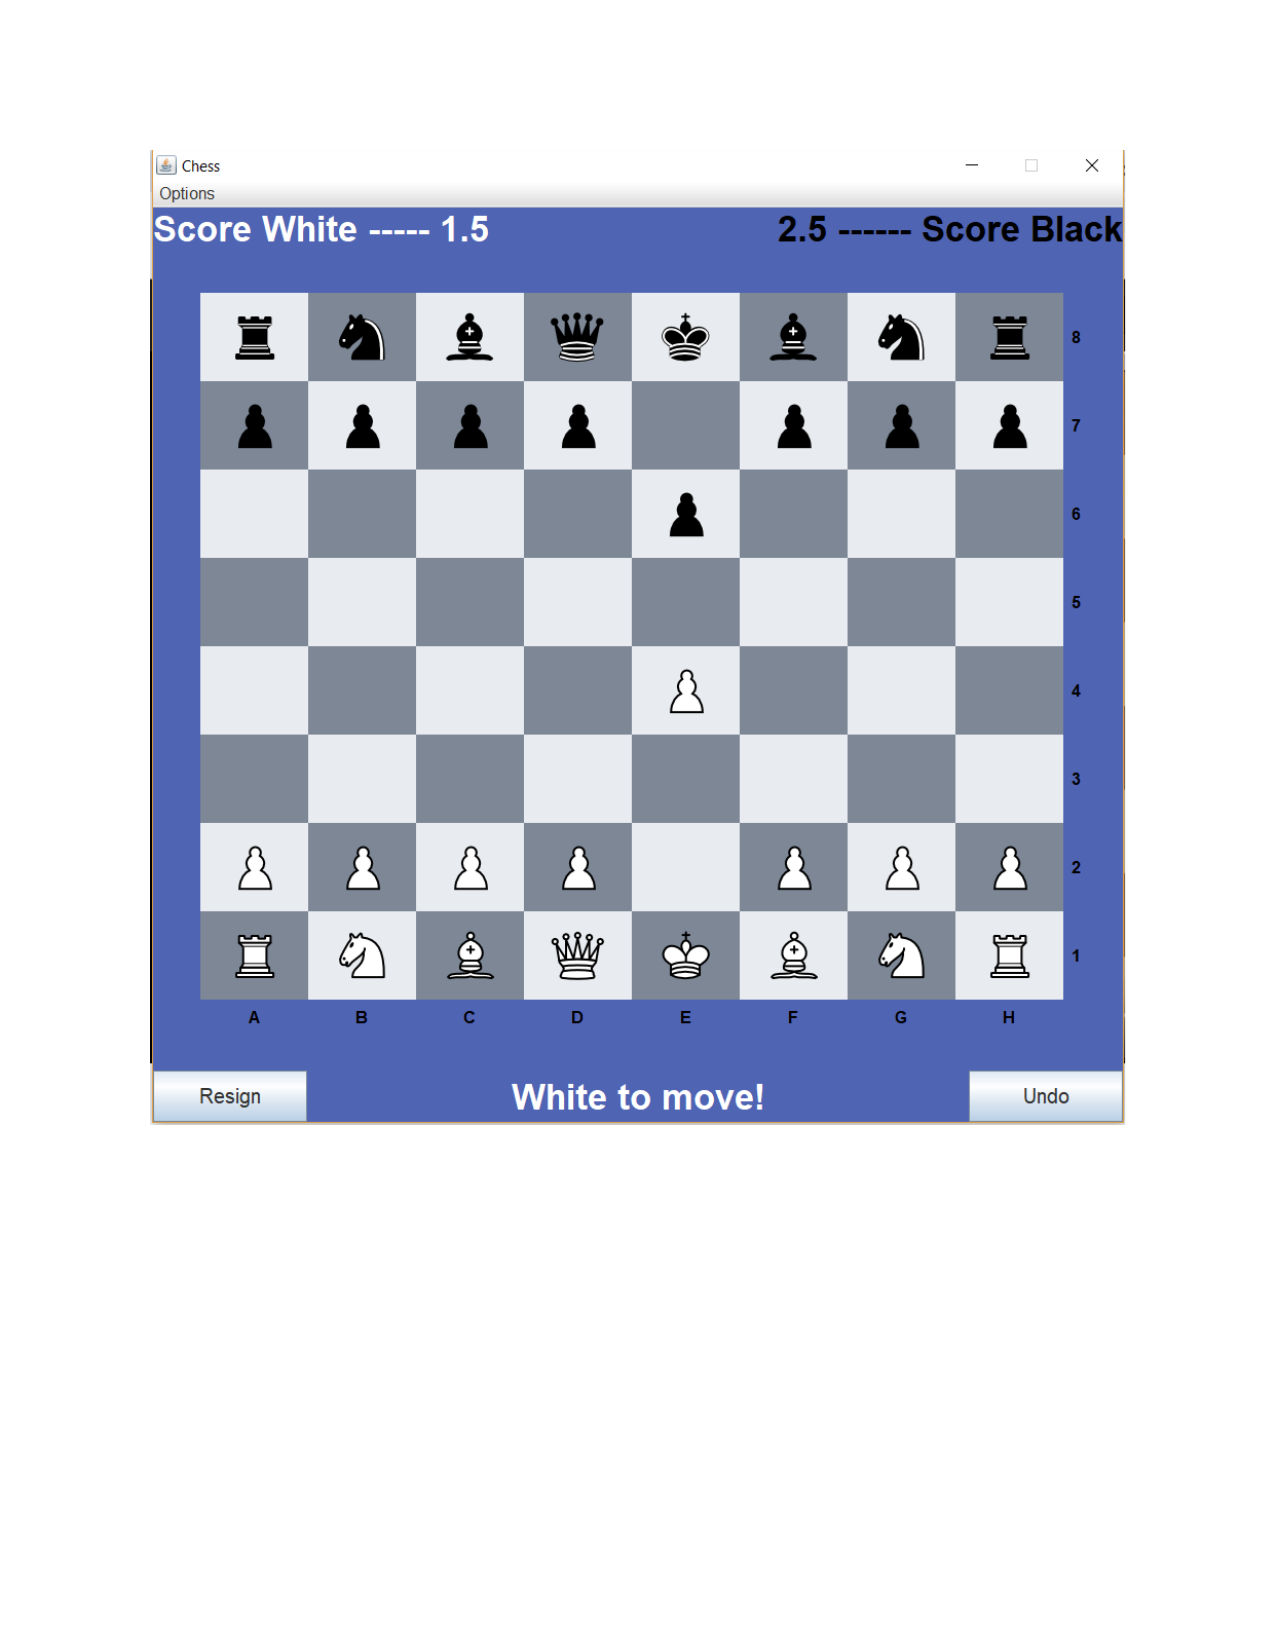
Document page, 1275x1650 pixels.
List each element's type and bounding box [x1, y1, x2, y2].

picture [150, 150, 1125, 1125]
